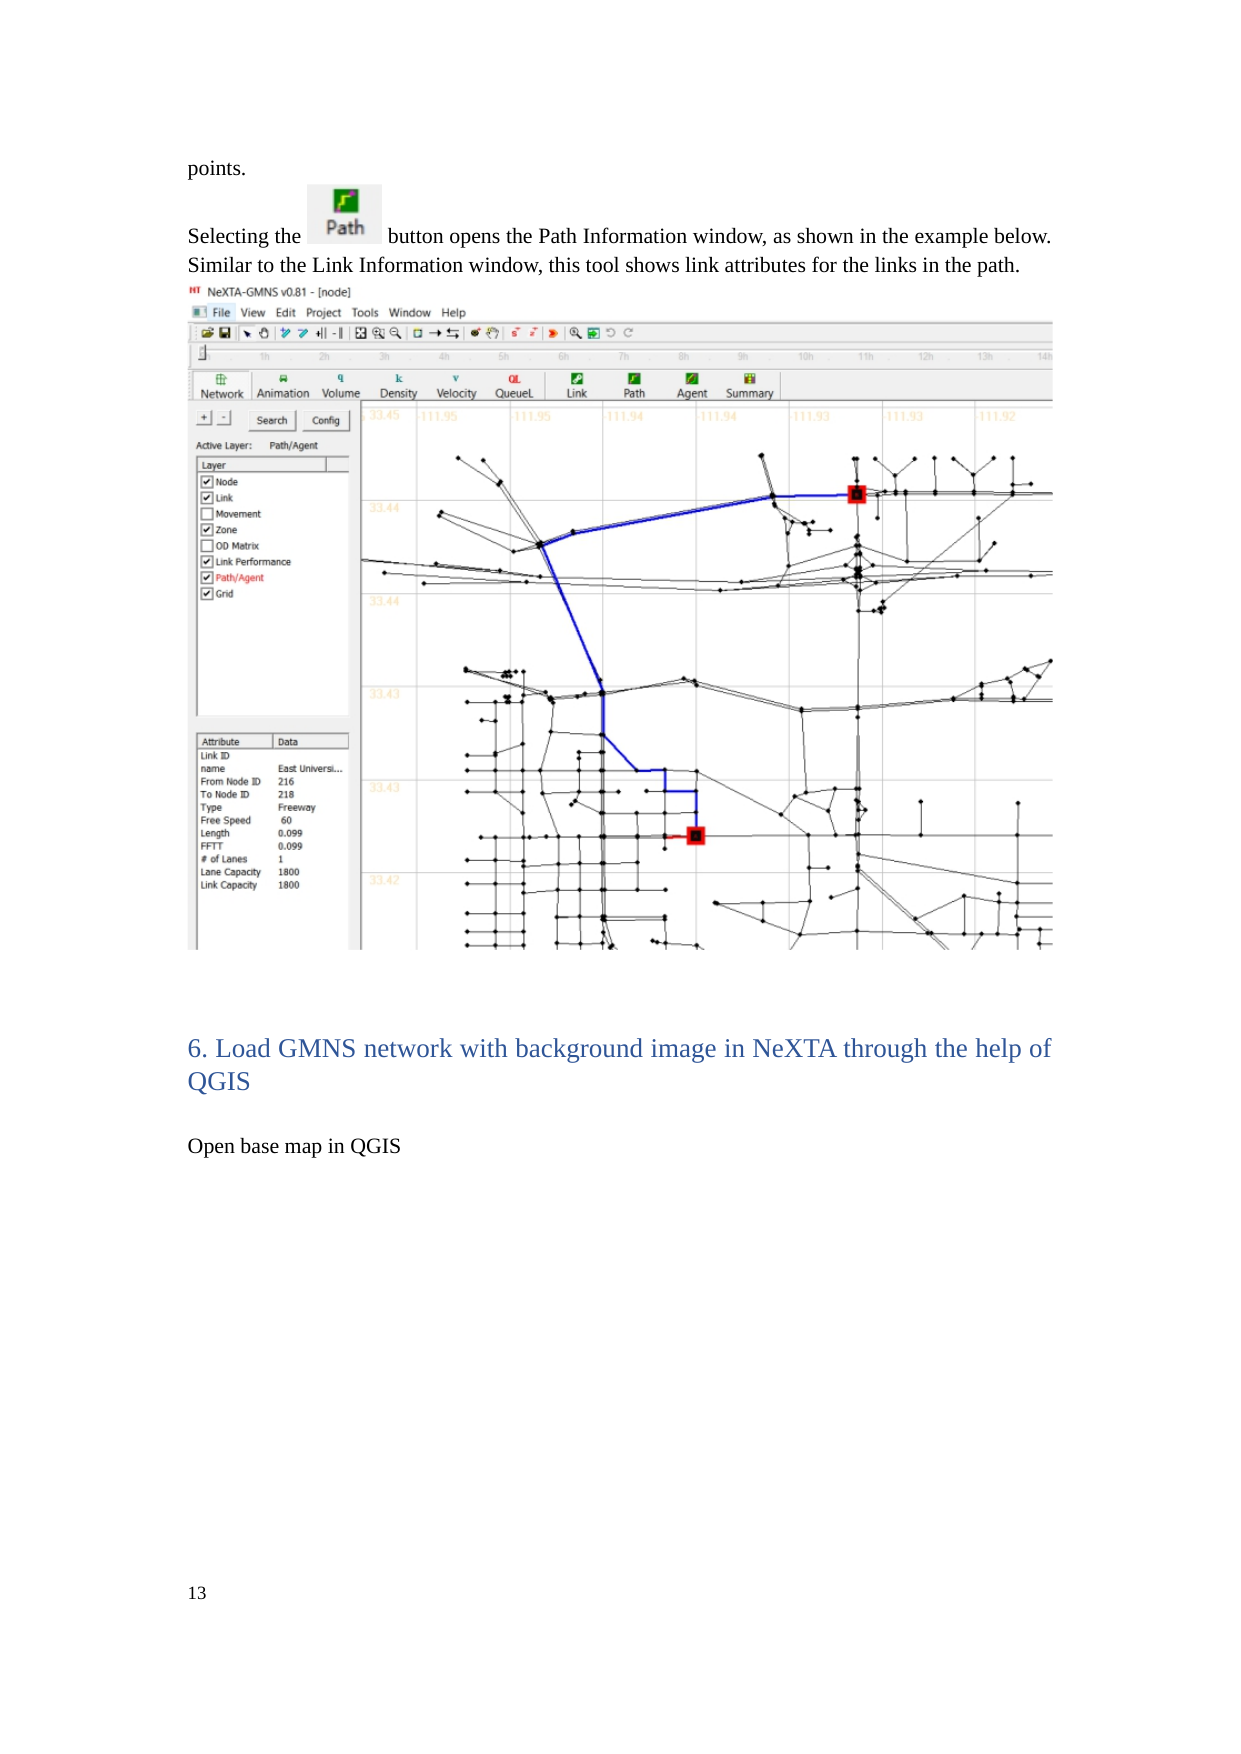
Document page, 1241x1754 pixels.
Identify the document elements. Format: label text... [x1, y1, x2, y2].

subtitle 6. Load GMNS network with background image in NeXTA through the help of QGIS [187, 1032, 1053, 1097]
picture [307, 183, 382, 244]
picture [187, 281, 1053, 951]
text Selecting the button opens the Path Information window, as shown in the example below. Similar to the Link Information window, this tool shows link attributes for the links in the path. [187, 184, 1053, 281]
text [187, 151, 1053, 184]
text Open base map in QGIS [187, 1129, 1053, 1162]
